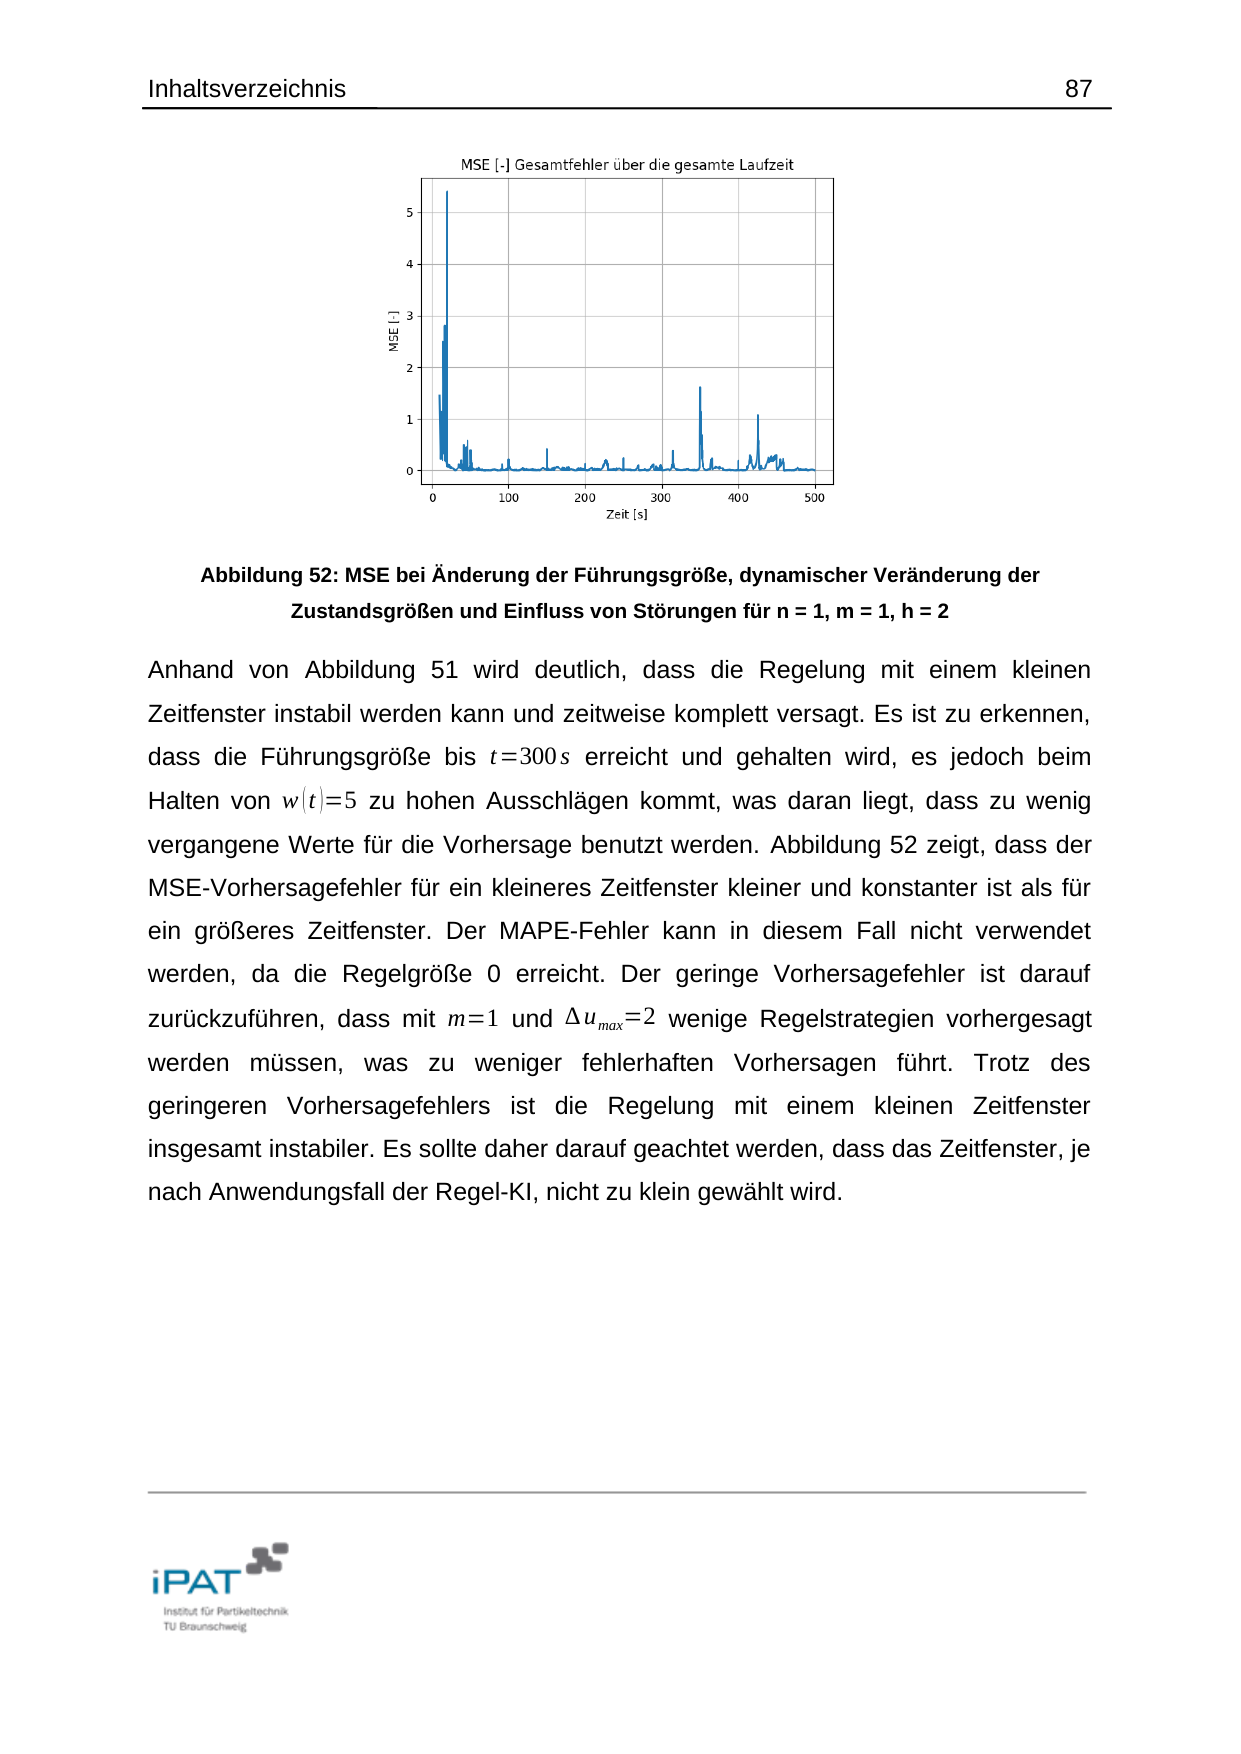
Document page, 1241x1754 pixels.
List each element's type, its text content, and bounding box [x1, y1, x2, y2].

picture [147, 1491, 1090, 1496]
text Anhand von Abbildung 51 wird deutlich, dass die Regelung mit einem kleinen Zeitfenster instabil werden kann und zeitweise komplett versagt. Es ist zu erkennen, dass die Führungsgröße bis erreicht und gehalten wird, es jedoch beim Halten von zu hohen Ausschlägen kommt, was daran liegt, dass zu wenig vergangene Werte für die Vorhersage benutzt werden. Abbildung 52 zeigt, dass der MSE-Vorhersagefehler für ein kleineres Zeitfenster kleiner und konstanter ist als für ein größeres Zeitfenster. Der MAPE-Fehler kann in diesem Fall nicht verwendet werden, da die Regelgröße 0 erreicht. Der geringe Vorhersagefehler ist darauf zurückzuführen, dass mit und wenige Regelstrategien vorhergesagt werden müssen, was zu weniger fehlerhaften Vorhersagen führt. Trotz des geringeren Vorhersagefehlers ist die Regelung mit einem kleinen Zeitfenster insgesamt instabiler. Es sollte daher darauf geachtet werden, dass das Zeitfenster, je nach Anwendungsfall der Regel-KI, nicht zu klein gewählt wird. [148, 655, 1092, 1206]
text Abbildung 52: MSE bei Änderung der Führungsgröße, dynamischer Veränderung der Zustandsgrößen und Einfluss von Störungen für n = 1, m = 1, h = 2 [148, 563, 1092, 623]
picture [147, 1534, 300, 1645]
picture [354, 147, 886, 528]
